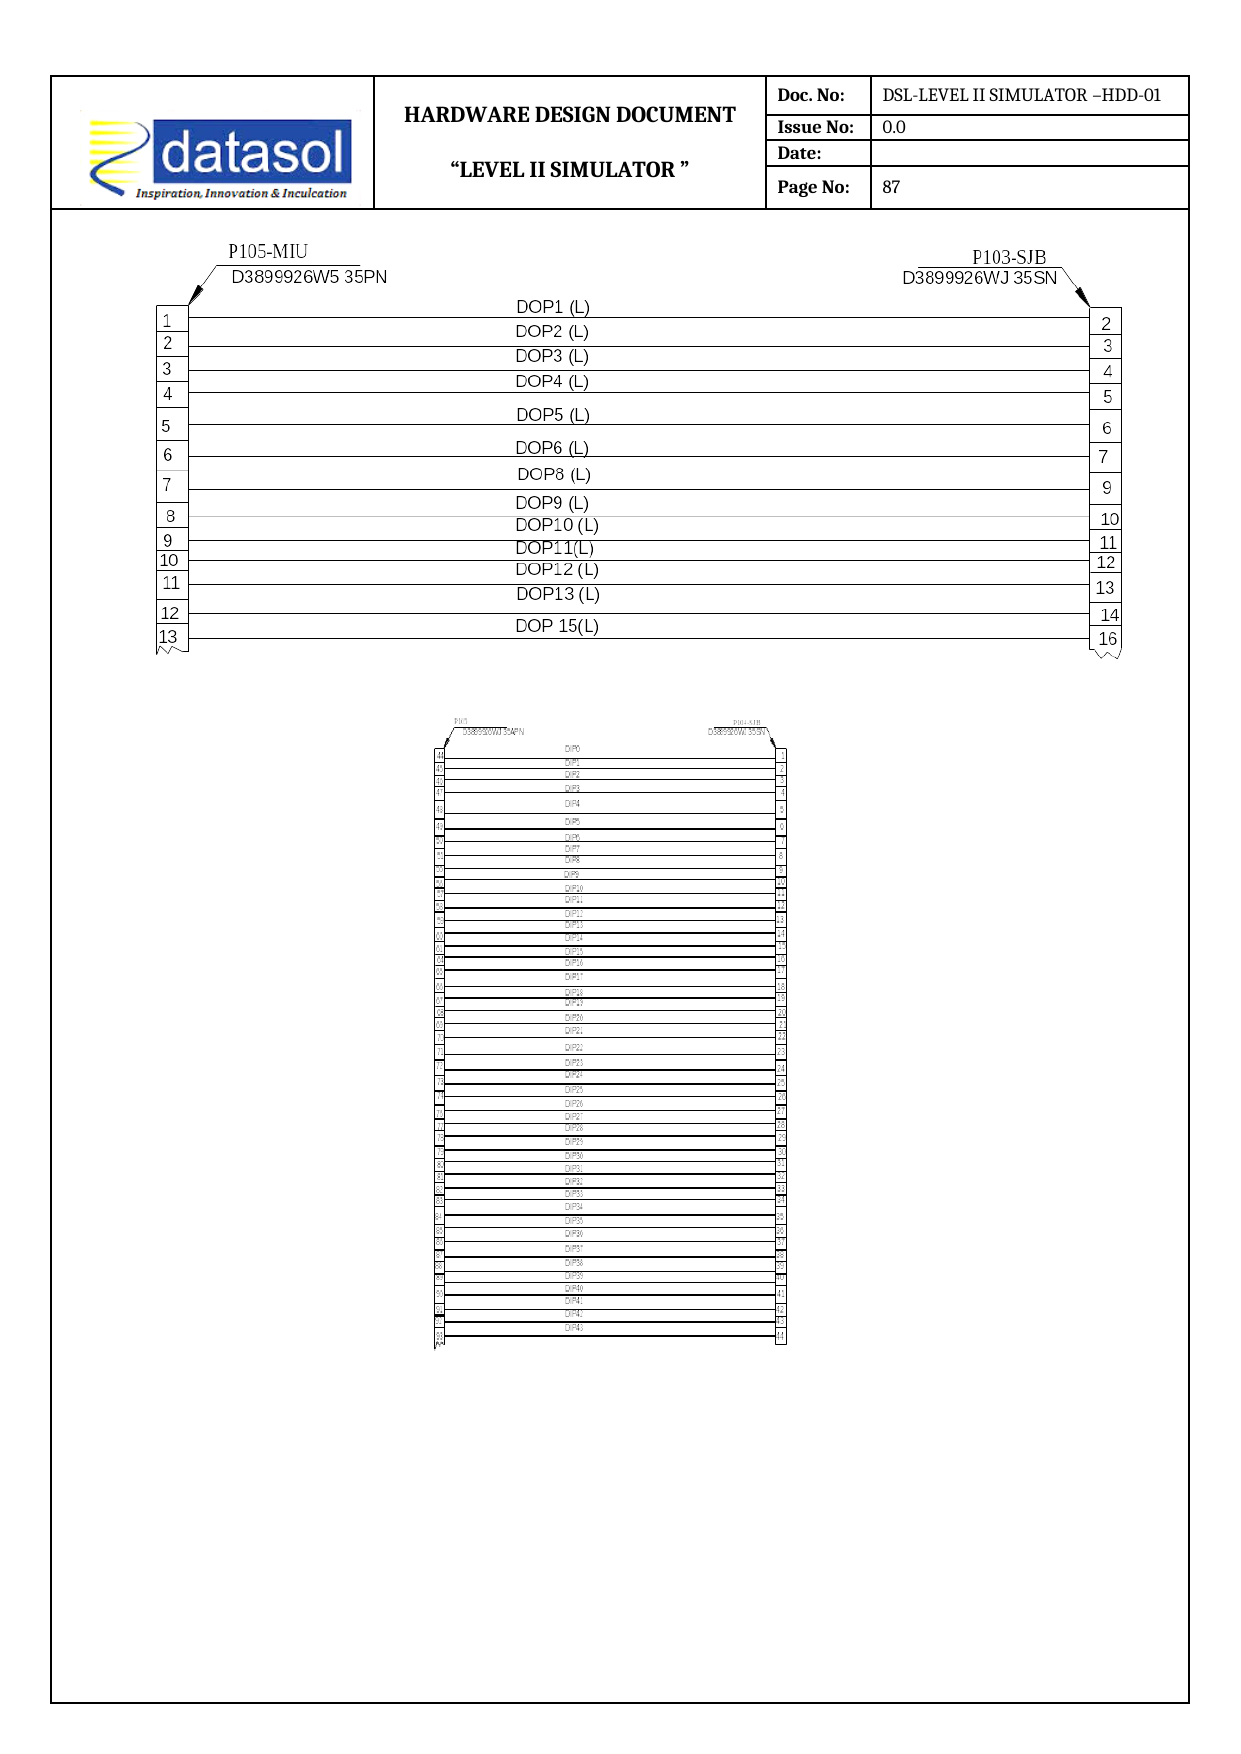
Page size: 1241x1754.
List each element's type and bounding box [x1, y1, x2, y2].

picture [80, 110, 361, 206]
